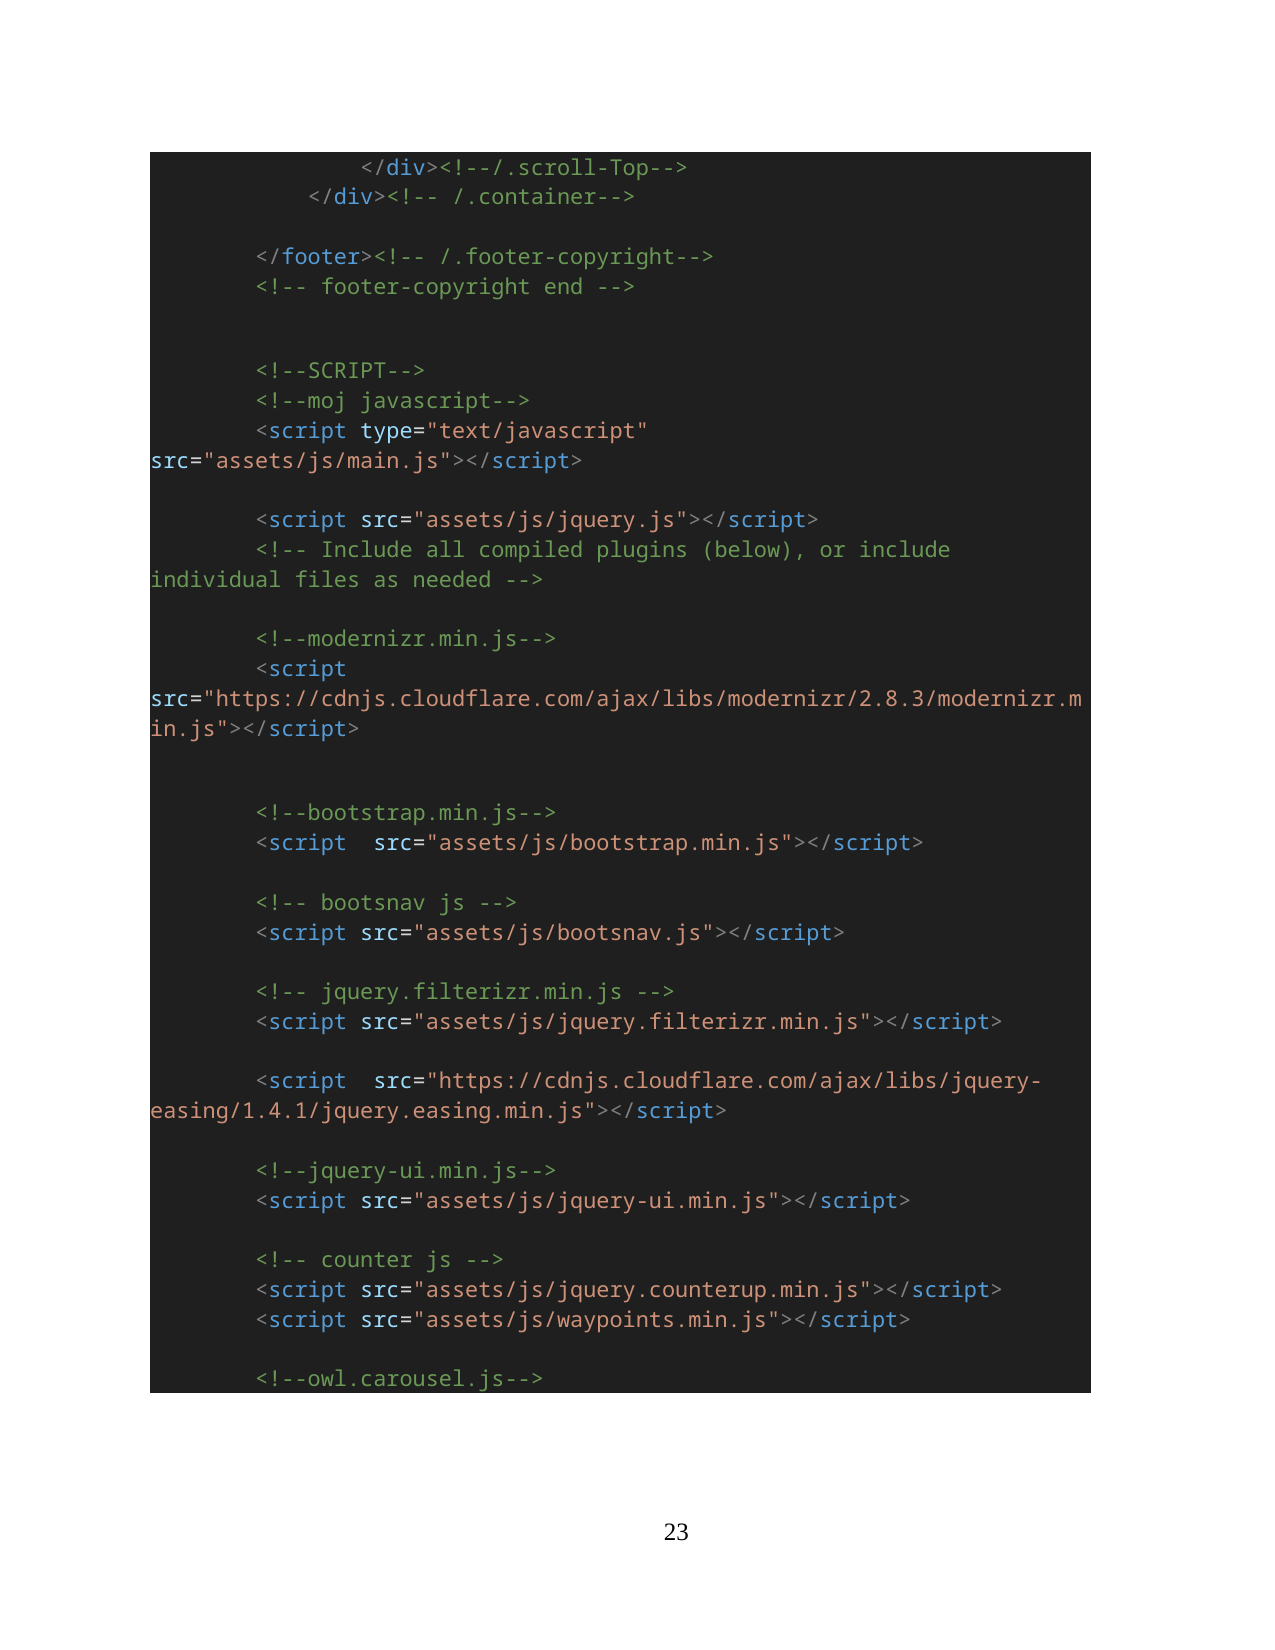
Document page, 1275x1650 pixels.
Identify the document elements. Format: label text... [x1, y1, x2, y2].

text <!--moj javascript--> [150, 385, 1091, 415]
text </div><!--/.scroll-Top--> [150, 152, 1091, 181]
text <!--modernizr.min.js--> [150, 623, 1091, 653]
text <script src="assets/js/jquery-ui.min.js"></script> [150, 1185, 1091, 1214]
text <!-- counter js --> [150, 1244, 1091, 1274]
text <script src="https://cdnjs.cloudflare.com/ajax/libs/jquery-easing/1.4.1/jquery.easing.min.js"></script> [150, 1066, 1091, 1125]
text <script type="text/javascript" src="assets/js/main.js"></script> [150, 415, 1091, 474]
text <!--SCRIPT--> [150, 355, 1091, 385]
text <!-- bootsnav js --> [150, 887, 1091, 917]
text <!-- footer-copyright end --> [150, 271, 1091, 301]
text <!-- jquery.filterizr.min.js --> [150, 976, 1091, 1006]
text <script src="assets/js/jquery.js"></script> [150, 504, 1091, 534]
text <script src="assets/js/bootsnav.js"></script> [150, 917, 1091, 946]
text </div><!-- /.container--> [150, 181, 1091, 211]
text <!--owl.carousel.js--> [150, 1363, 1091, 1393]
text <script src="assets/js/bootstrap.min.js"></script> [150, 827, 1091, 857]
text <!--jquery-ui.min.js--> [150, 1155, 1091, 1185]
text <script src="assets/js/jquery.counterup.min.js"></script> [150, 1274, 1091, 1304]
text <!-- Include all compiled plugins (below), or include individual files as needed --> [150, 534, 1091, 594]
text <script src="assets/js/jquery.filterizr.min.js"></script> [150, 1006, 1091, 1036]
text <script src="assets/js/waypoints.min.js"></script> [150, 1304, 1091, 1334]
text <script src="https://cdnjs.cloudflare.com/ajax/libs/modernizr/2.8.3/modernizr.min.js"></script> [150, 653, 1091, 743]
text </footer><!-- /.footer-copyright--> [150, 241, 1091, 271]
text <!--bootstrap.min.js--> [150, 797, 1091, 827]
